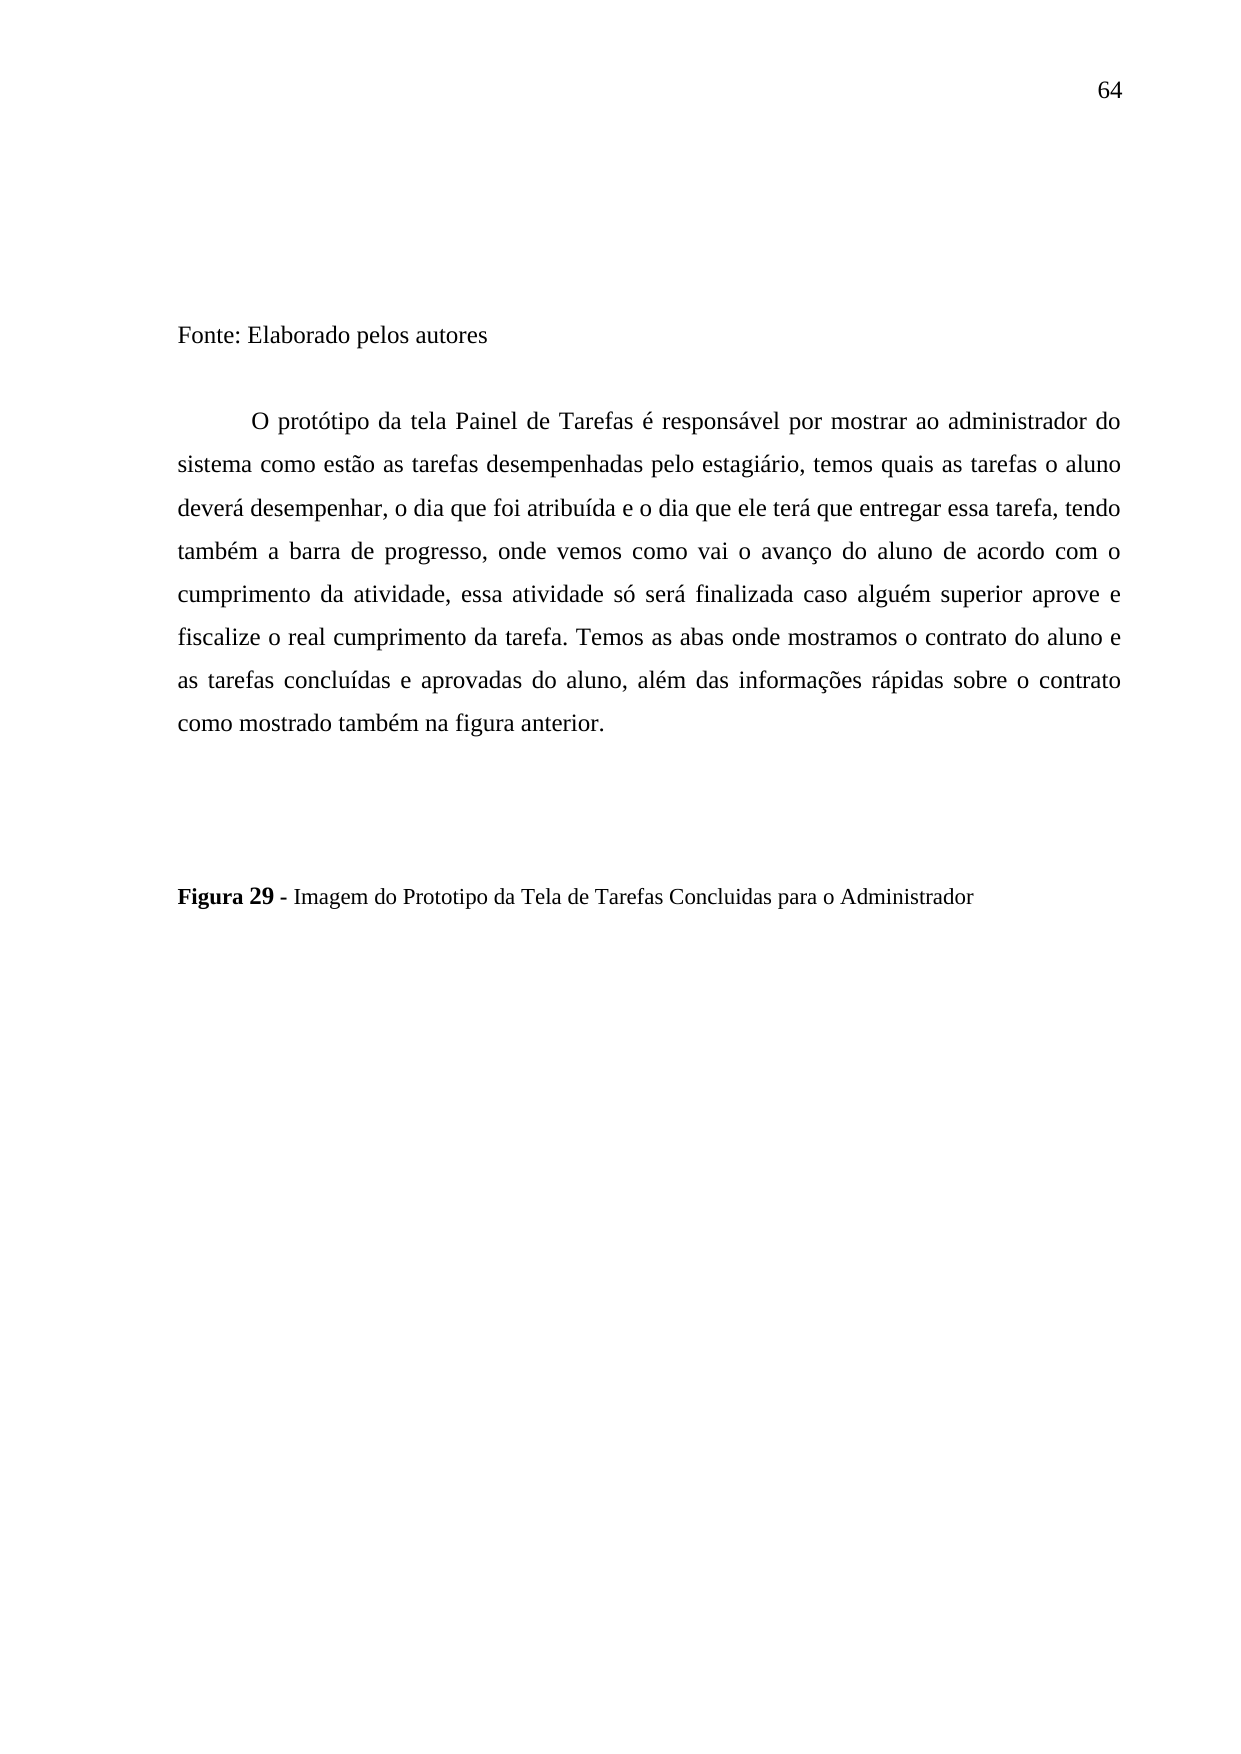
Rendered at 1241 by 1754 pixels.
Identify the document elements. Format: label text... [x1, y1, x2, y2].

text Fonte: Elaborado pelos autores [177, 320, 1122, 349]
text O protótipo da tela Painel de Tarefas é responsável por mostrar ao administrador do sistema como estão as tarefas desempenhadas pelo estagiário, temos quais as tarefas o aluno deverá desempenhar, o dia que foi atribuída e o dia que ele terá que entregar essa tarefa, tendo também a barra de progresso, onde vemos como vai o avanço do aluno de acordo com o cumprimento da atividade, essa atividade só será finalizada caso alguém superior aprove e fiscalize o real cumprimento da tarefa. Temos as abas onde mostramos o contrato do aluno e as tarefas concluídas e aprovadas do aluno, além das informações rápidas sobre o contrato como mostrado também na figura anterior. [177, 406, 1122, 737]
text Figura 29 - Imagem do Prototipo da Tela de Tarefas Concluidas para o Administrador [177, 881, 1122, 909]
